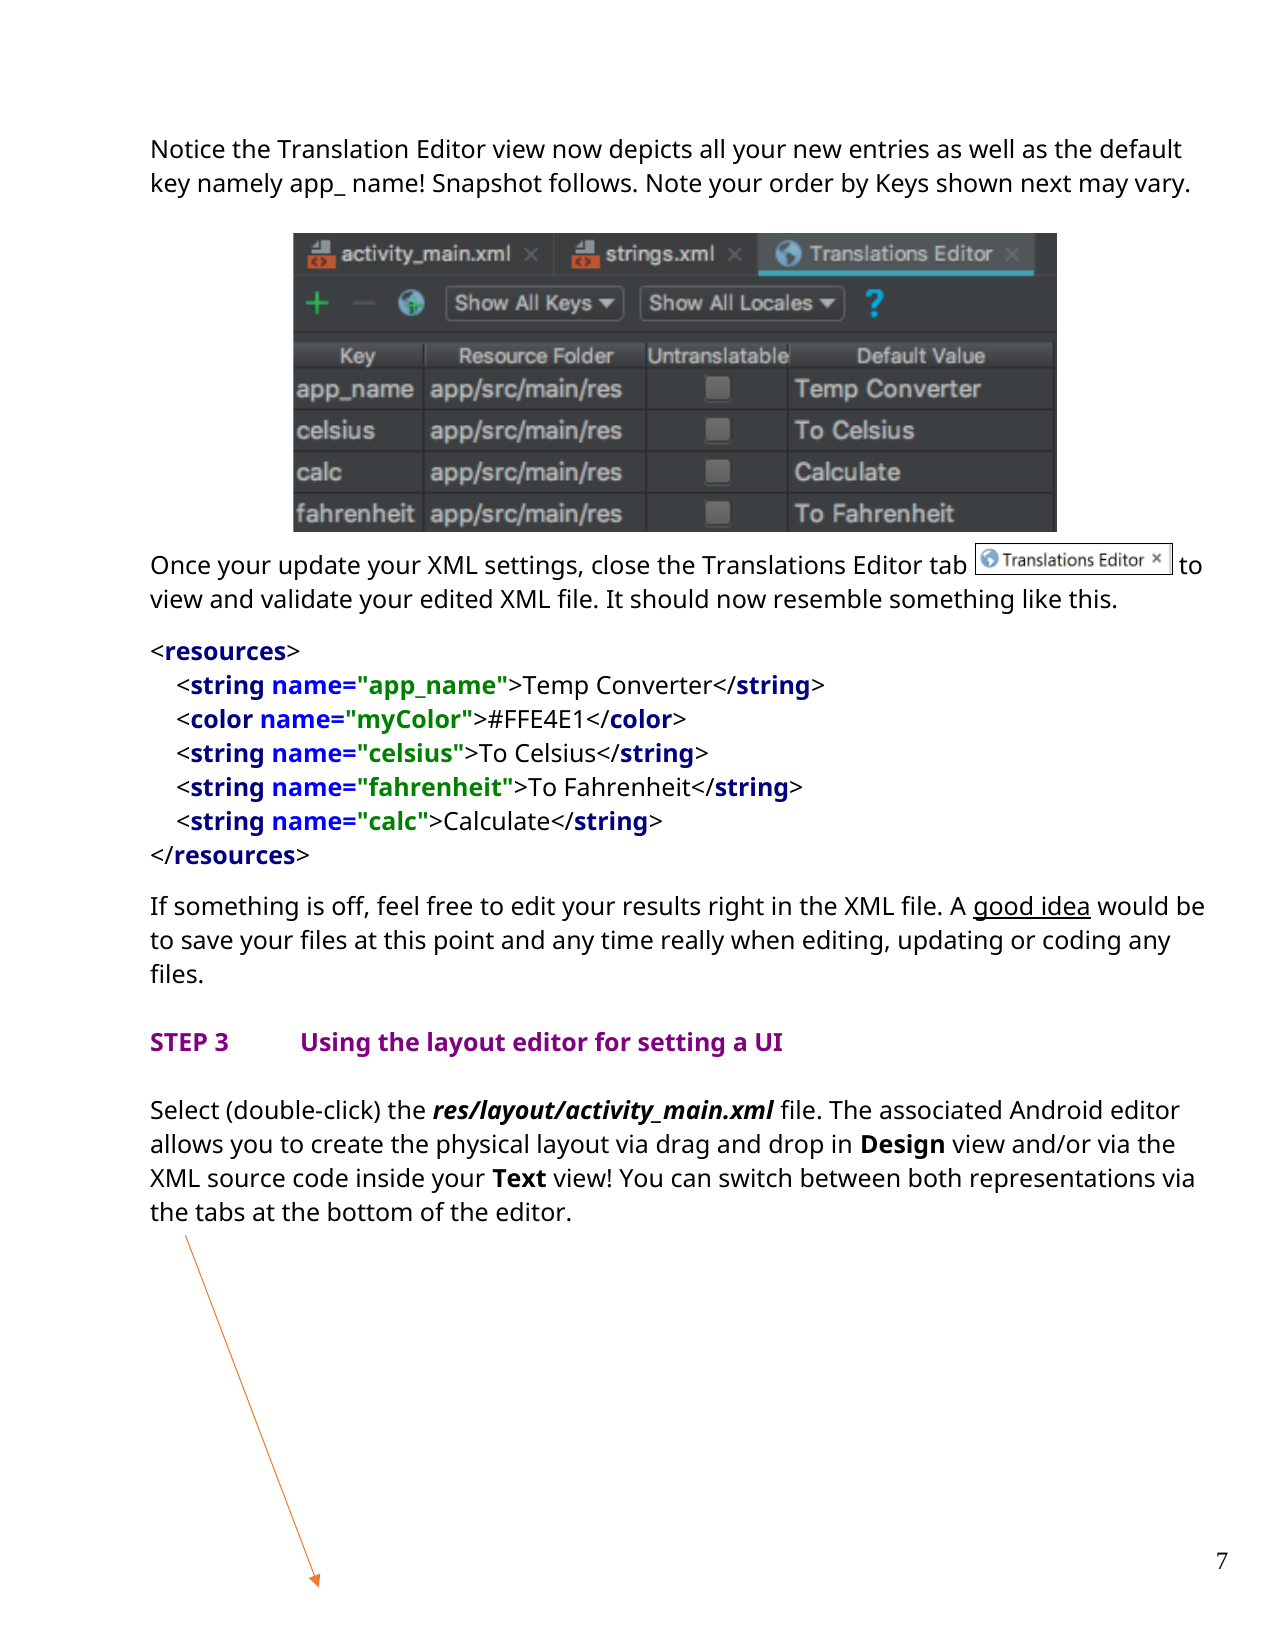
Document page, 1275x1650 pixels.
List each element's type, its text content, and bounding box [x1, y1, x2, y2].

picture [293, 233, 1057, 532]
text Once your update your XML settings, close the Translations Editor tab to view and validate your edited XML file. It should now resemble something like this. [150, 543, 1228, 616]
picture [976, 544, 1172, 574]
text Select (double-click) the res/layout/activity_main.xml file. The associated Android editor allows you to create the physical layout via drag and drop in Design view and/or via the XML source code inside your Text view! You can switch between both representations via the tabs at the bottom of the editor. [150, 1093, 1228, 1229]
text <resources> <string name="app_name">Temp Converter</string> <color name="myColor">#FFE4E1</color> <string name="celsius">To Celsius</string> <string name="fahrenheit">To Fahrenheit</string> <string name="calc">Calculate</string> </resources> [150, 633, 1228, 872]
text STEP 3 Using the layout editor for setting a UI [150, 1024, 1228, 1058]
text If something is off, feel free to edit your results right in the XML file. A good idea would be to save your files at this point and any time really when editing, updating or coding any files. [150, 888, 1228, 990]
text Notice the Translation Editor view now depicts all your new entries as well as the default key namely app_ name! Snapshot follows. Note your order by Keys shown next may vary. [150, 131, 1228, 199]
